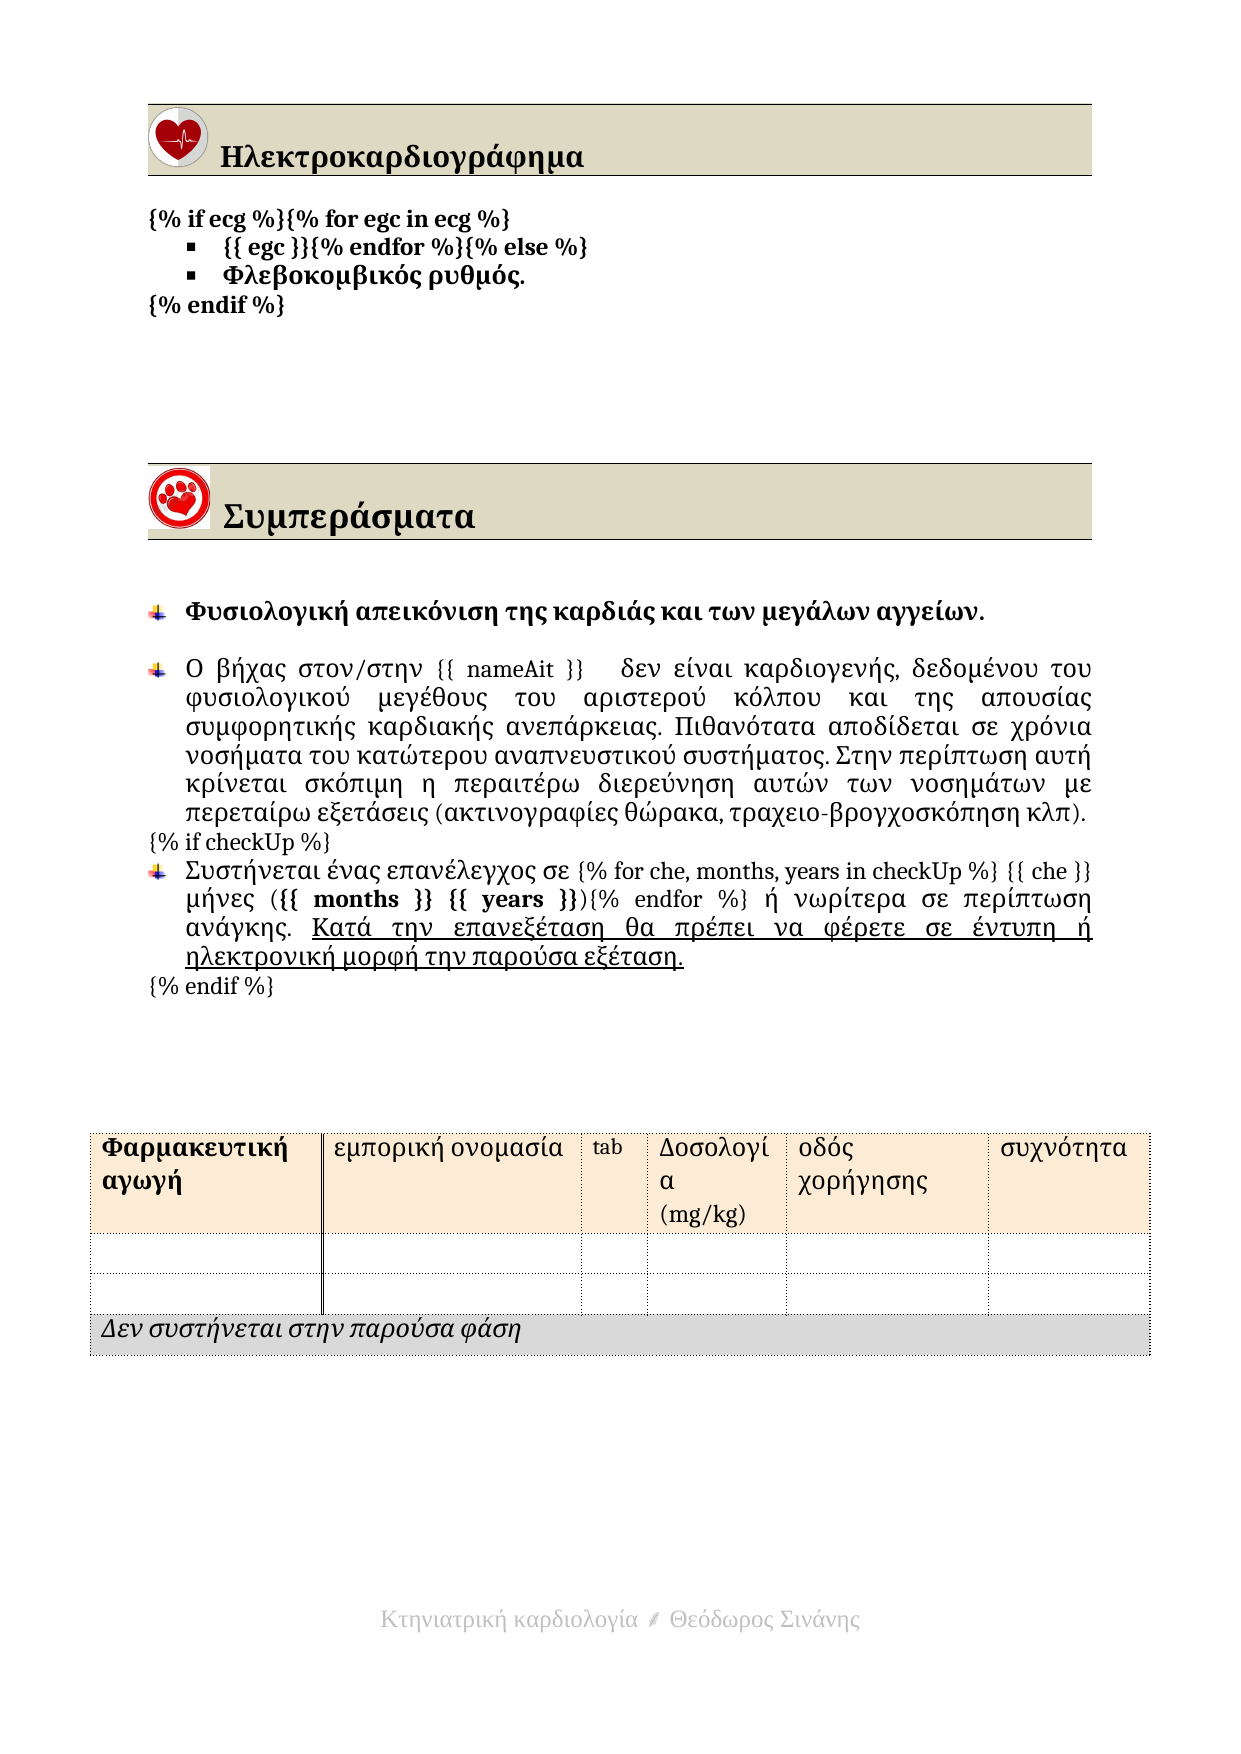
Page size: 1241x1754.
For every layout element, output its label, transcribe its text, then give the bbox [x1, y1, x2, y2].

list Φλεβοκομβικός ρυθμός. [185, 262, 1092, 291]
table_header συχνότητα [989, 1133, 1150, 1233]
table_header Δοσολογία (mg/kg) [648, 1133, 787, 1233]
picture [148, 661, 166, 678]
table_cell [989, 1233, 1150, 1273]
table_cell Δεν συστήνεται στην παρούσα φάση [90, 1314, 1150, 1355]
table_header οδός χορήγησης [787, 1133, 989, 1233]
table_cell [324, 1273, 581, 1314]
table_header tab [581, 1133, 648, 1233]
table_cell [90, 1273, 321, 1314]
text {% if ecg %}{% for egc in ecg %} [148, 204, 1092, 233]
subtitle Συμπεράσματα [148, 464, 1092, 539]
picture [148, 862, 166, 880]
text {% if checkUp %} [148, 828, 1092, 857]
picture [148, 603, 166, 621]
table_header Φαρμακευτική αγωγή [90, 1133, 321, 1233]
text Ηλεκτροκαρδιογράφημα [148, 105, 1092, 175]
text {% endif %} [148, 291, 1092, 319]
table_header εμπορική ονομασία [324, 1133, 581, 1233]
table_cell [581, 1273, 648, 1314]
list Φυσιολογική απεικόνιση της καρδιάς και των μεγάλων αγγείων. [148, 598, 1092, 627]
list Ο βήχας στον/στην {{ nameAit }} δεν είναι καρδιογενής, δεδομένου του φυσιολογικού μεγέθους του αριστερού κόλπου και της απουσίας συμφορητικής καρδιακής ανεπάρκειας. Πιθανότατα αποδίδεται σε χρόνια νοσήματα του κατώτερου αναπνευστικού συστήματος. Στην περίπτωση αυτή κρίνεται σκόπιμη η περαιτέρω διερεύνηση αυτών των νοσημάτων με περεταίρω εξετάσεις (ακτινογραφίες θώρακα, τραχειο-βρογχοσκόπηση κλπ). [148, 655, 1092, 828]
table_cell [648, 1273, 787, 1314]
table_cell [581, 1233, 648, 1273]
table_cell [787, 1273, 989, 1314]
picture [147, 106, 209, 168]
table_cell [648, 1233, 787, 1273]
list {{ egc }}{% endfor %}{% else %} [185, 233, 1092, 262]
list Συστήνεται ένας επανέλεγχος σε {% for che, months, years in checkUp %} {{ che }} μήνες ({{ months }} {{ years }}){% endfor %} ή νωρίτερα σε περίπτωση ανάγκης. Κατά την επανεξέταση θα πρέπει να φέρετε σε έντυπη ή ηλεκτρονική μορφή την παρούσα εξέταση. [148, 857, 1092, 972]
text {% endif %} [148, 972, 1092, 1000]
table_cell [787, 1233, 989, 1273]
table_cell [90, 1233, 321, 1273]
picture [147, 466, 211, 529]
table_cell [324, 1233, 581, 1273]
table_cell [989, 1273, 1150, 1314]
